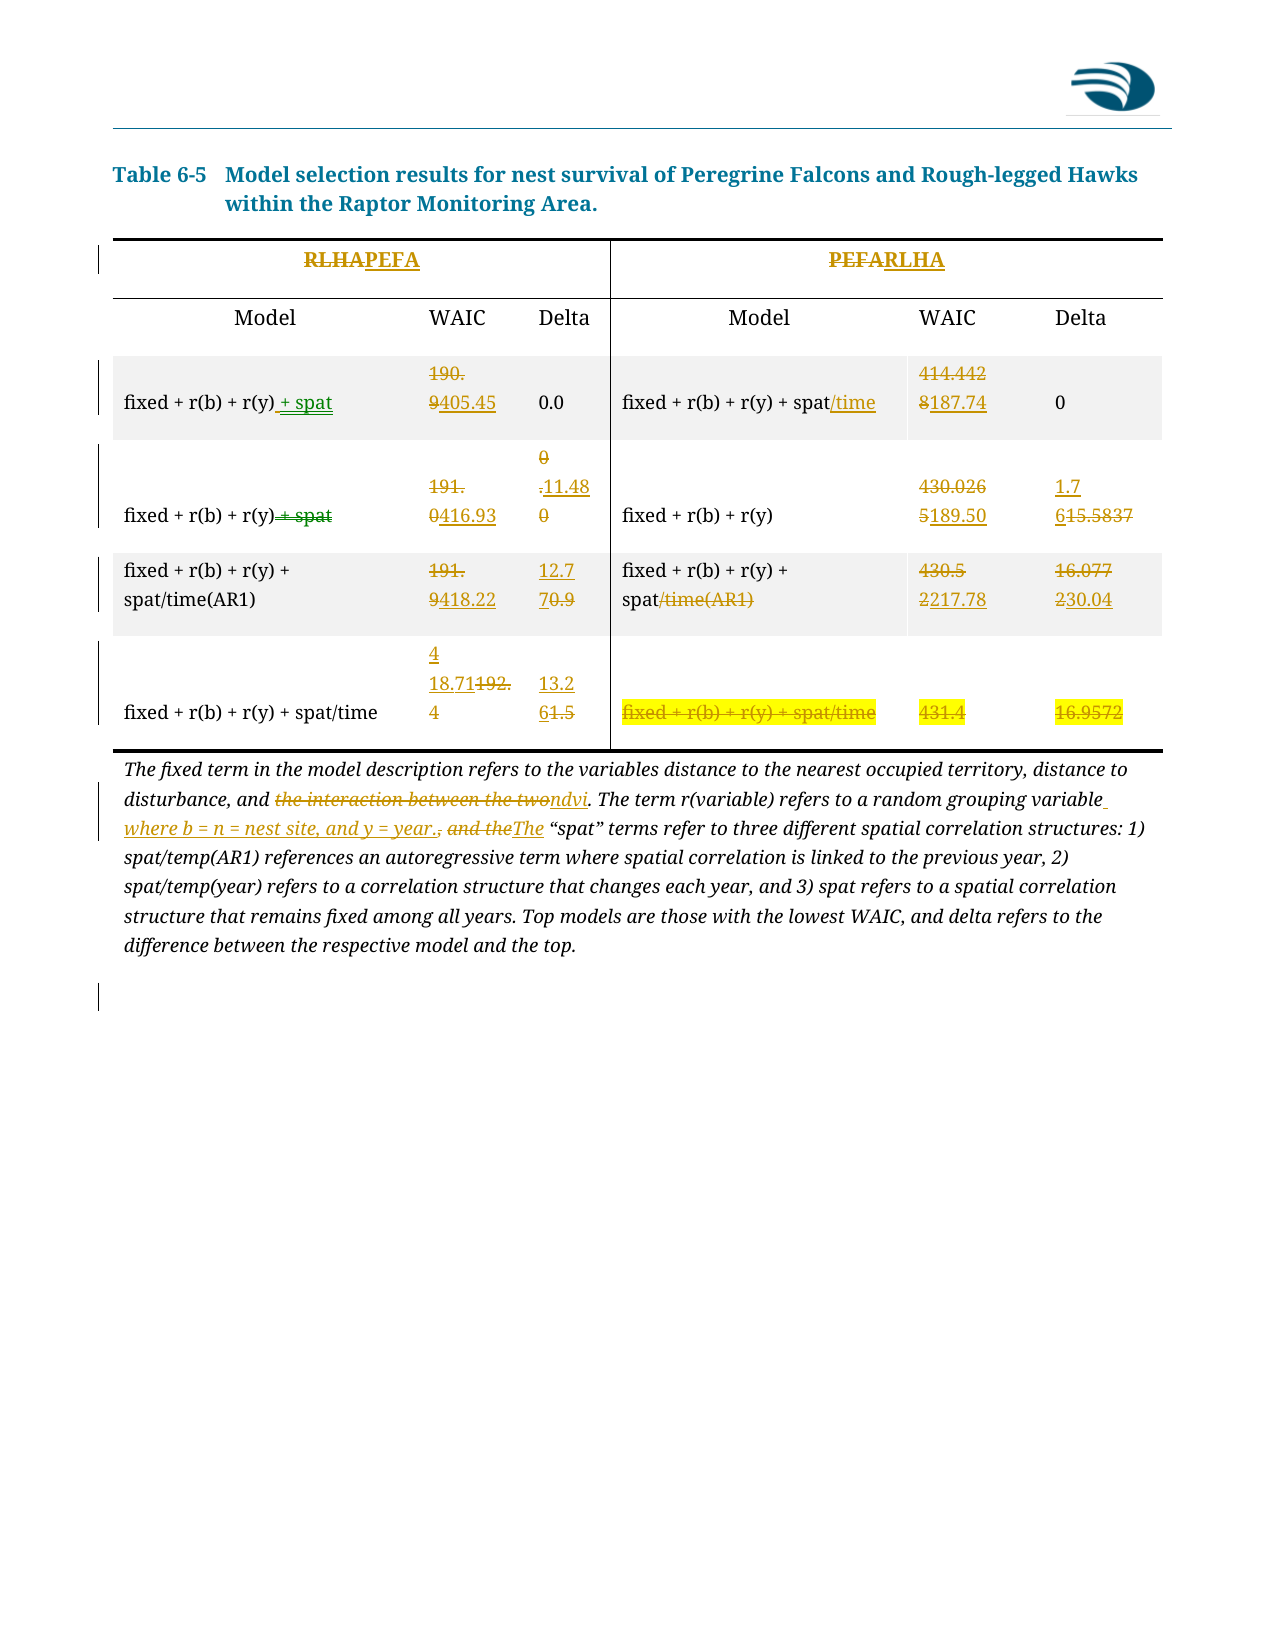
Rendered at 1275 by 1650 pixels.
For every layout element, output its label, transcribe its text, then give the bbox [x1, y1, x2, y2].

table_header [113, 241, 610, 298]
table_cell WAIC [908, 299, 1044, 356]
table_cell [527, 636, 610, 749]
table_cell 0 [1044, 356, 1162, 440]
picture [1065, 60, 1161, 116]
table_cell 0.0 [527, 356, 610, 440]
table_cell [611, 636, 907, 749]
table_cell [908, 356, 1044, 440]
table_cell [417, 440, 527, 553]
table_cell WAIC [417, 299, 527, 356]
table_cell [527, 440, 610, 553]
table_cell fixed + r(b) + r(y) + spat/time(AR1) [113, 553, 417, 636]
table_cell fixed + r(b) + r(y) [113, 356, 417, 440]
table_cell Model [611, 299, 907, 356]
table_cell [417, 636, 527, 749]
table_cell [908, 553, 1044, 636]
table_cell fixed + r(b) + r(y) + spat/time [113, 636, 417, 749]
table_cell fixed + r(b) + r(y) [113, 440, 417, 553]
table_cell [908, 440, 1044, 553]
table_cell [527, 553, 610, 636]
table_cell Delta [1044, 299, 1162, 356]
table_cell Model [113, 299, 417, 356]
table_cell [417, 553, 527, 636]
table_cell The fixed term in the model description refers to the variables distance to the nearest occupied territory, distance to disturbance, and . The term r(variable) refers to a random grouping variable “spat” terms refer to three different spatial correlation structures: 1) spat/temp(AR1) references an autoregressive term where spatial correlation is linked to the previous year, 2) spat/temp(year) refers to a correlation structure that changes each year, and 3) spat refers to a spatial correlation structure that remains fixed among all years. Top models are those with the lowest WAIC, and delta refers to the difference between the respective model and the top. [113, 753, 1162, 982]
table_cell fixed + r(b) + r(y) + spat [611, 553, 907, 636]
table_cell [1044, 636, 1162, 749]
table_header [611, 241, 1162, 298]
table_cell [908, 636, 1044, 749]
table_cell [1044, 440, 1162, 553]
table_cell Delta [527, 299, 610, 356]
table_cell [1044, 553, 1162, 636]
table_cell fixed + r(b) + r(y) [611, 440, 907, 553]
table_cell [417, 356, 527, 440]
table_cell fixed + r(b) + r(y) + spat [611, 356, 907, 440]
